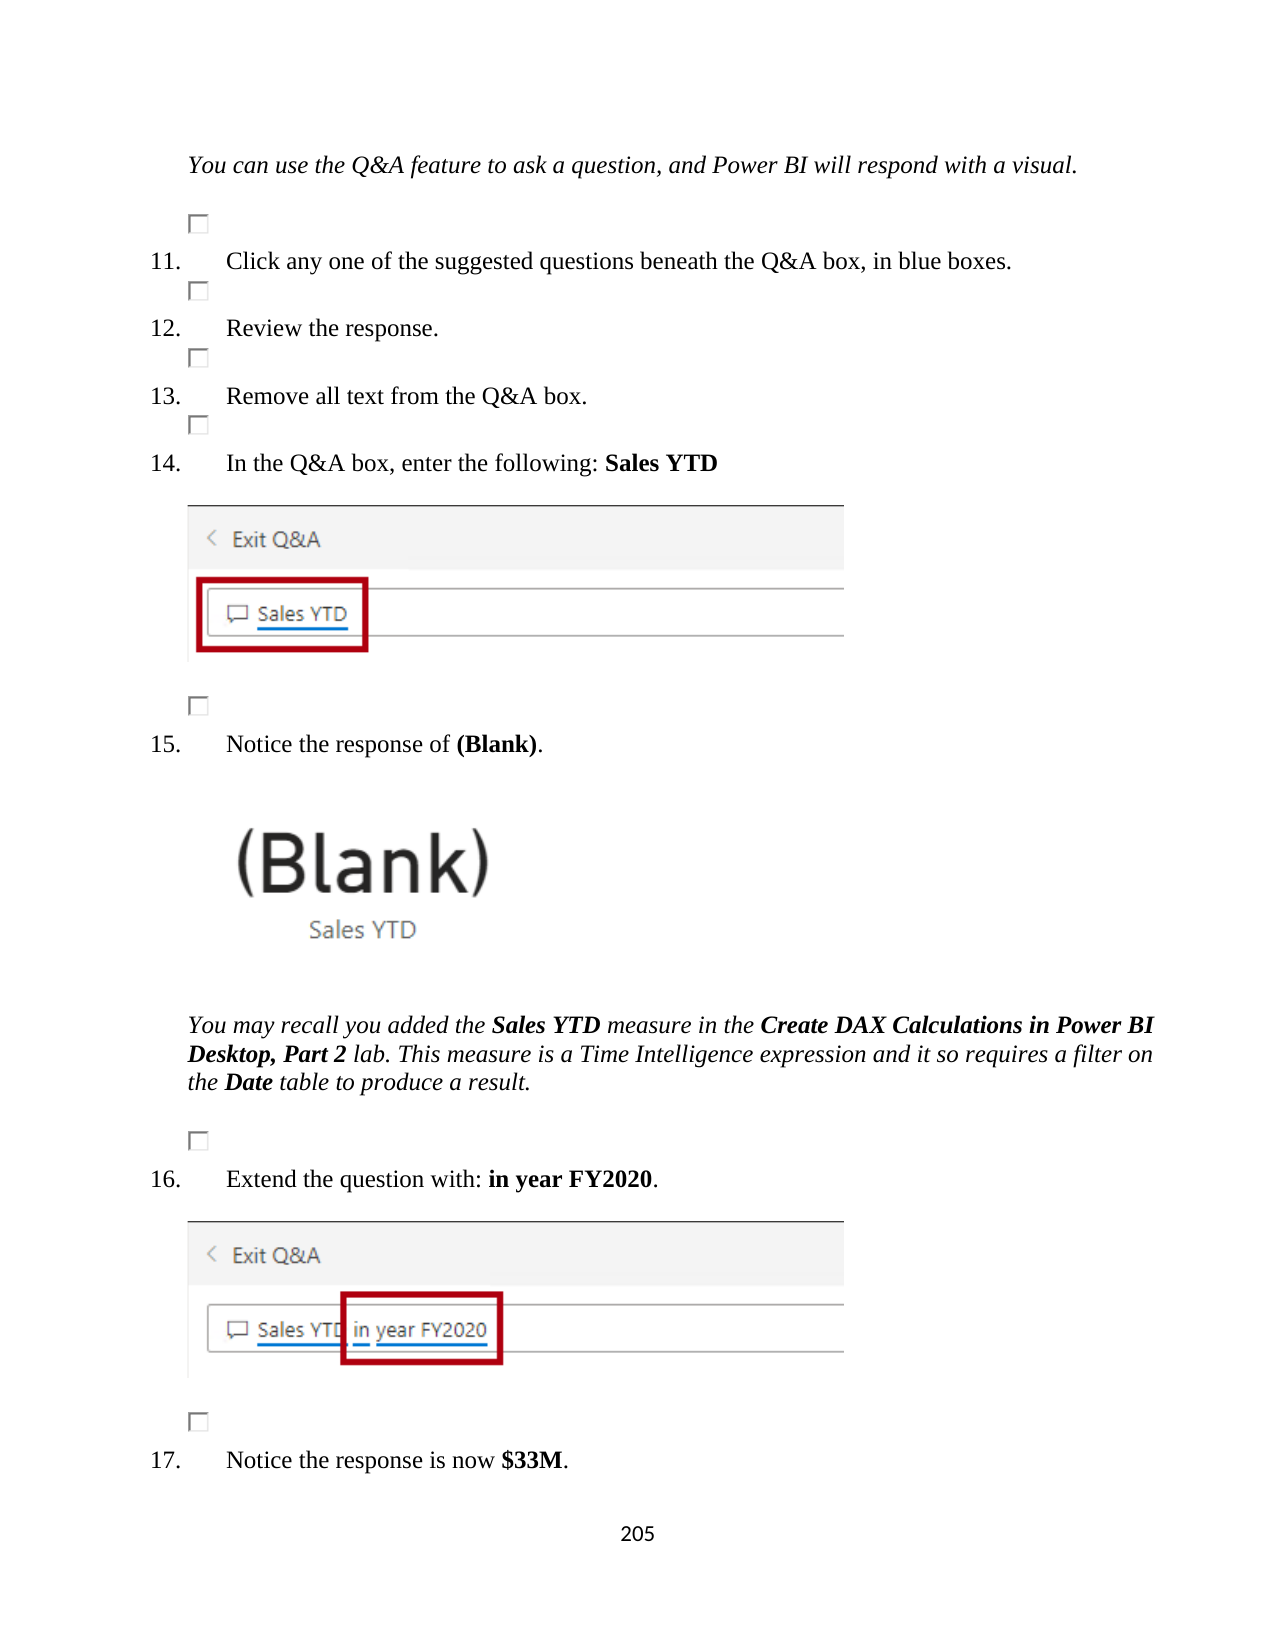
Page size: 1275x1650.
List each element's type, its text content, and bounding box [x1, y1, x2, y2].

list Notice the response of (Blank). [150, 691, 1162, 758]
list Notice the response is now $33M. [150, 1407, 1162, 1474]
picture [187, 1221, 844, 1378]
list Remove all text from the Q&A box. [150, 342, 1162, 409]
list Review the response. [150, 275, 1162, 342]
list In the Q&A box, enter the following: Sales YTD [150, 409, 1162, 477]
picture [187, 505, 844, 662]
picture [187, 787, 539, 981]
list Click any one of the suggested questions beneath the Q&A box, in blue boxes. [150, 208, 1162, 275]
list Extend the question with: in year FY2020. [150, 1125, 1162, 1193]
text You may recall you added the Sales YTD measure in the Create DAX Calculations in Power BI Desktop, Part 2 lab. This measure is a Time Intelligence expression and it so requires a filter on the Date table to produce a result. [187, 1010, 1162, 1096]
text You can use the Q&A feature to ask a question, and Power BI will respond with a visual. [187, 150, 1162, 179]
